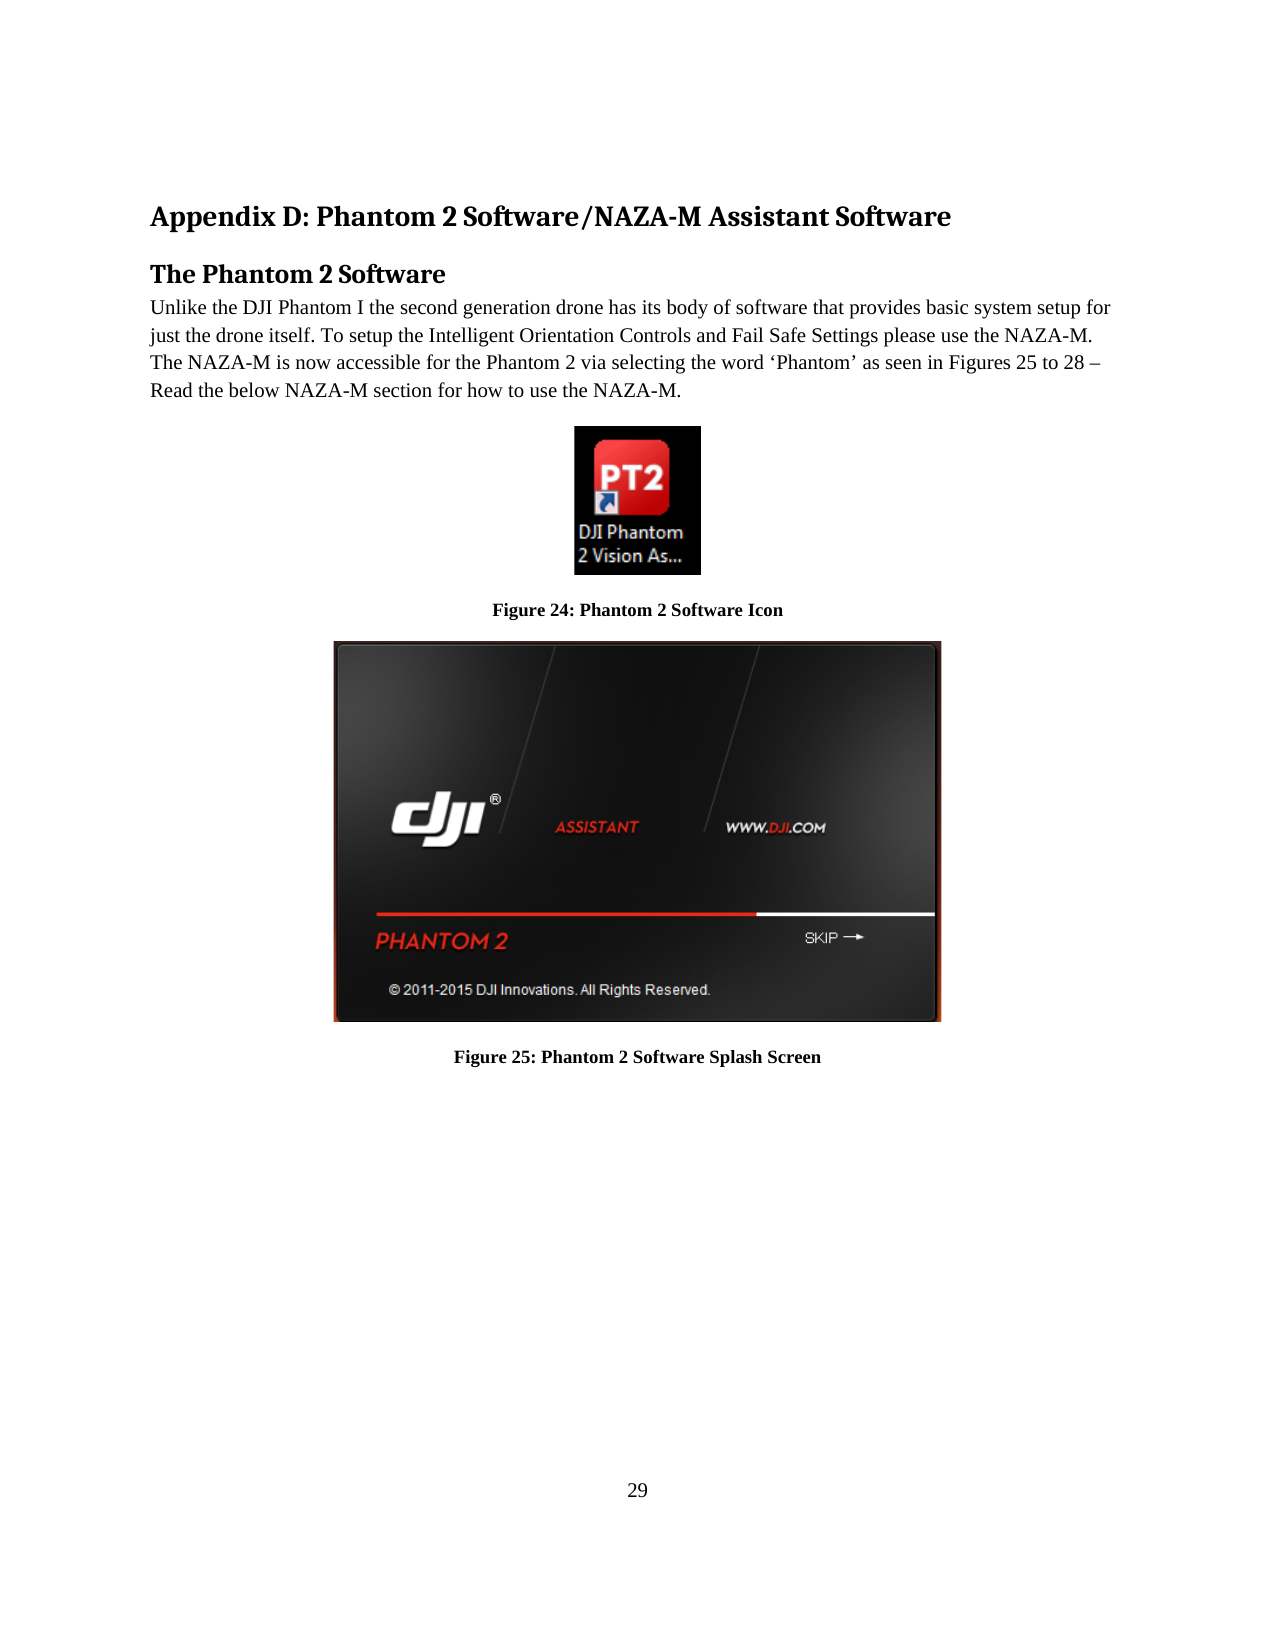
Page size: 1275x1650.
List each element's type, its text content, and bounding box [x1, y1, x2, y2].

text Figure 25: Phantom 2 Software Splash Screen [150, 1046, 1125, 1067]
picture [574, 426, 701, 575]
subtitle The Phantom 2 Software [150, 259, 1125, 291]
text Unlike the DJI Phantom I the second generation drone has its body of software that provides basic system setup for just the drone itself. To setup the Intelligent Orientation Controls and Fail Safe Settings please use the NAZA-M. The NAZA-M is now accessible for the Phantom 2 via selecting the word ‘Phantom’ as seen in Figures 25 to 28 – Read the below NAZA-M section for how to use the NAZA-M. [150, 295, 1125, 402]
text Figure 24: Phantom 2 Software Icon [150, 599, 1125, 621]
picture [333, 641, 942, 1022]
subtitle Appendix D: Phantom 2 Software/NAZA-M Assistant Software [150, 200, 1125, 233]
